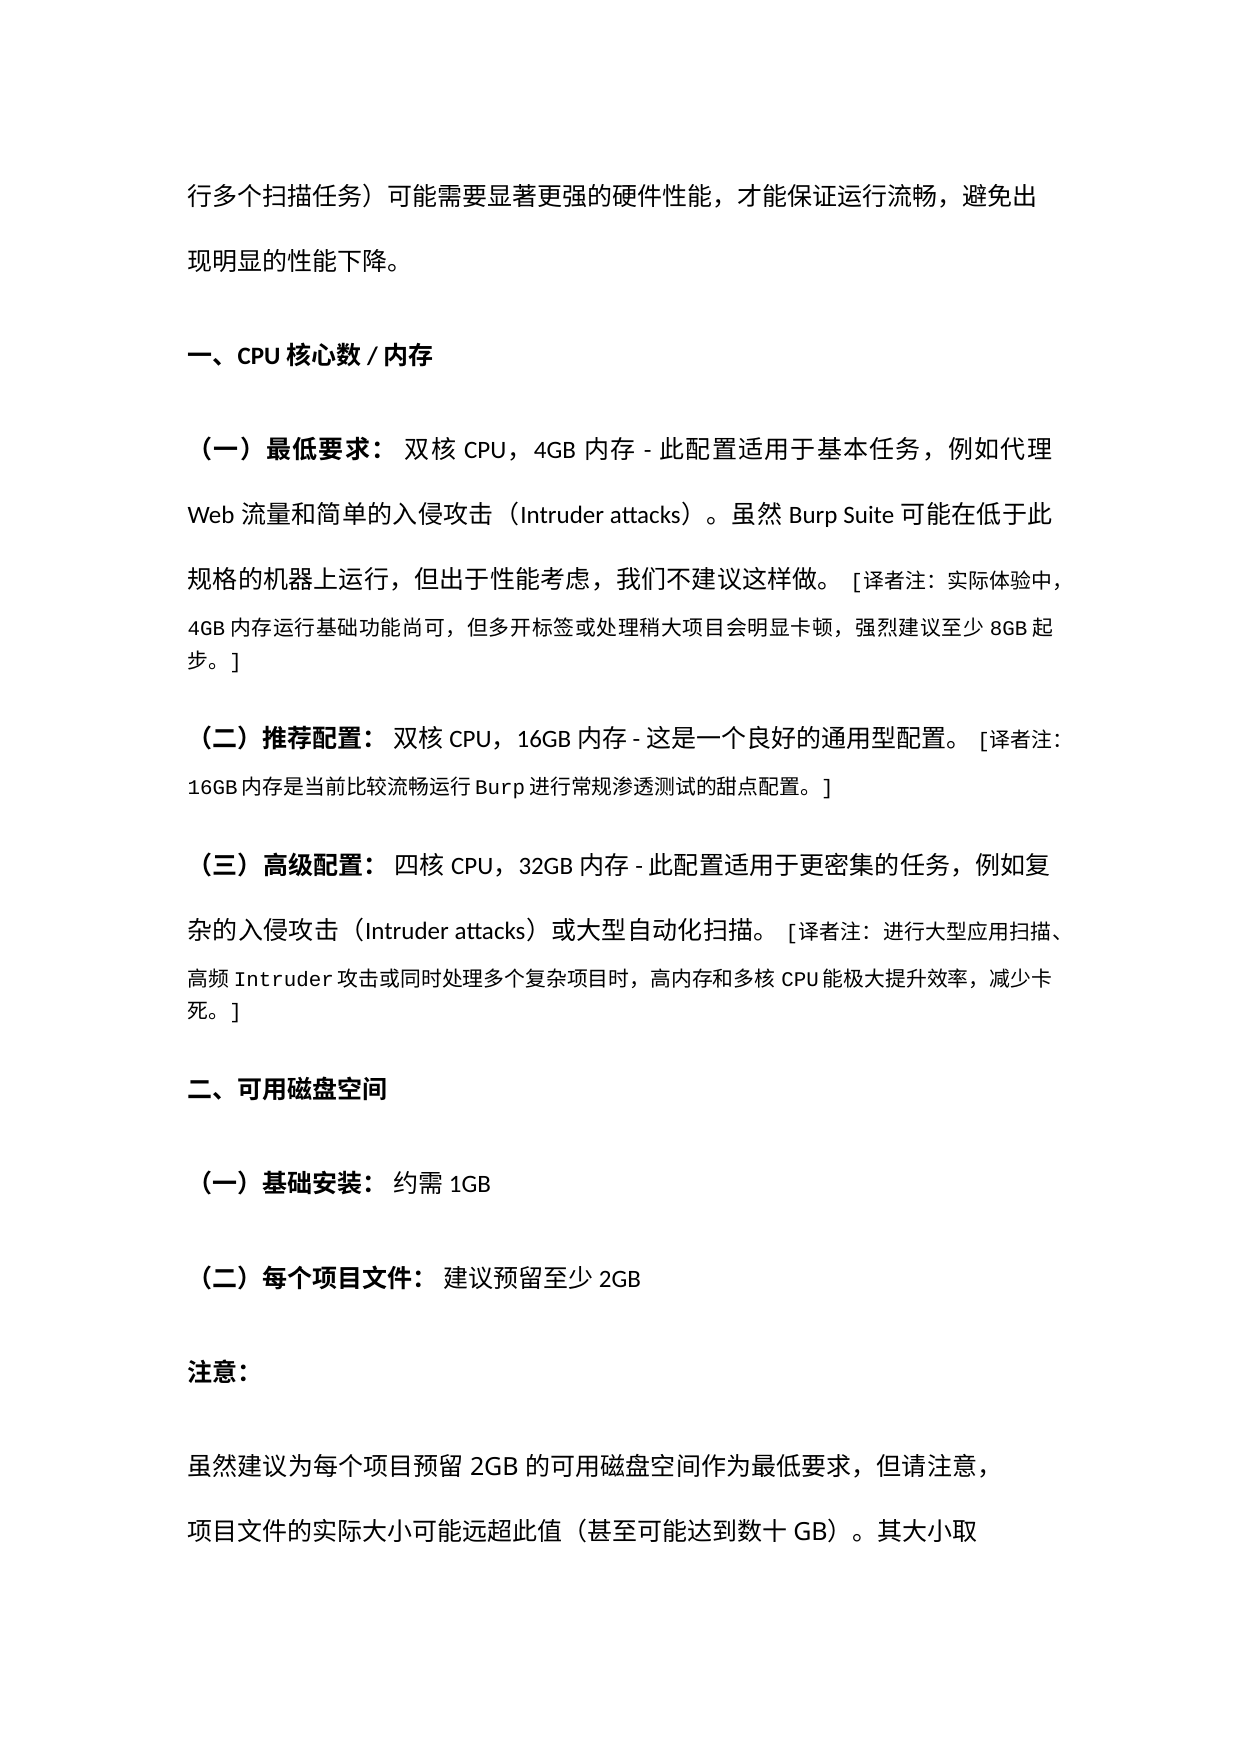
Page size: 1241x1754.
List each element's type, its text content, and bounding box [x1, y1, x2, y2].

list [187, 162, 1053, 292]
text 二、可用磁盘空间 [187, 1055, 1053, 1120]
text 注意： [187, 1338, 1053, 1403]
text （二）每个项目文件： 建议预留至少 2GB [187, 1244, 1053, 1309]
text （一）最低要求： 双核 CPU，4GB 内存 - 此配置适用于基本任务，例如代理 Web 流量和简单的入侵攻击（Intruder attacks）。虽然 Burp Suite 可能在低于此规格的机器上运行，但出于性能考虑，我们不建议这样做。 [译者注：实际体验中，4GB内存运行基础功能尚可，但多开标签或处理稍大项目会明显卡顿，强烈建议至少8GB起步。] [187, 415, 1053, 675]
text 一、CPU 核心数 / 内存 [187, 321, 1053, 386]
text （三）高级配置： 四核 CPU，32GB 内存 - 此配置适用于更密集的任务，例如复杂的入侵攻击（Intruder attacks）或大型自动化扫描。 [译者注：进行大型应用扫描、高频Intruder攻击或同时处理多个复杂项目时，高内存和多核CPU能极大提升效率，减少卡死。] [187, 831, 1053, 1026]
text （二）推荐配置： 双核 CPU，16GB 内存 - 这是一个良好的通用型配置。 [译者注：16GB内存是当前比较流畅运行Burp进行常规渗透测试的甜点配置。] [187, 704, 1053, 802]
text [187, 1432, 978, 1562]
text （一）基础安装： 约需 1GB [187, 1149, 1053, 1214]
